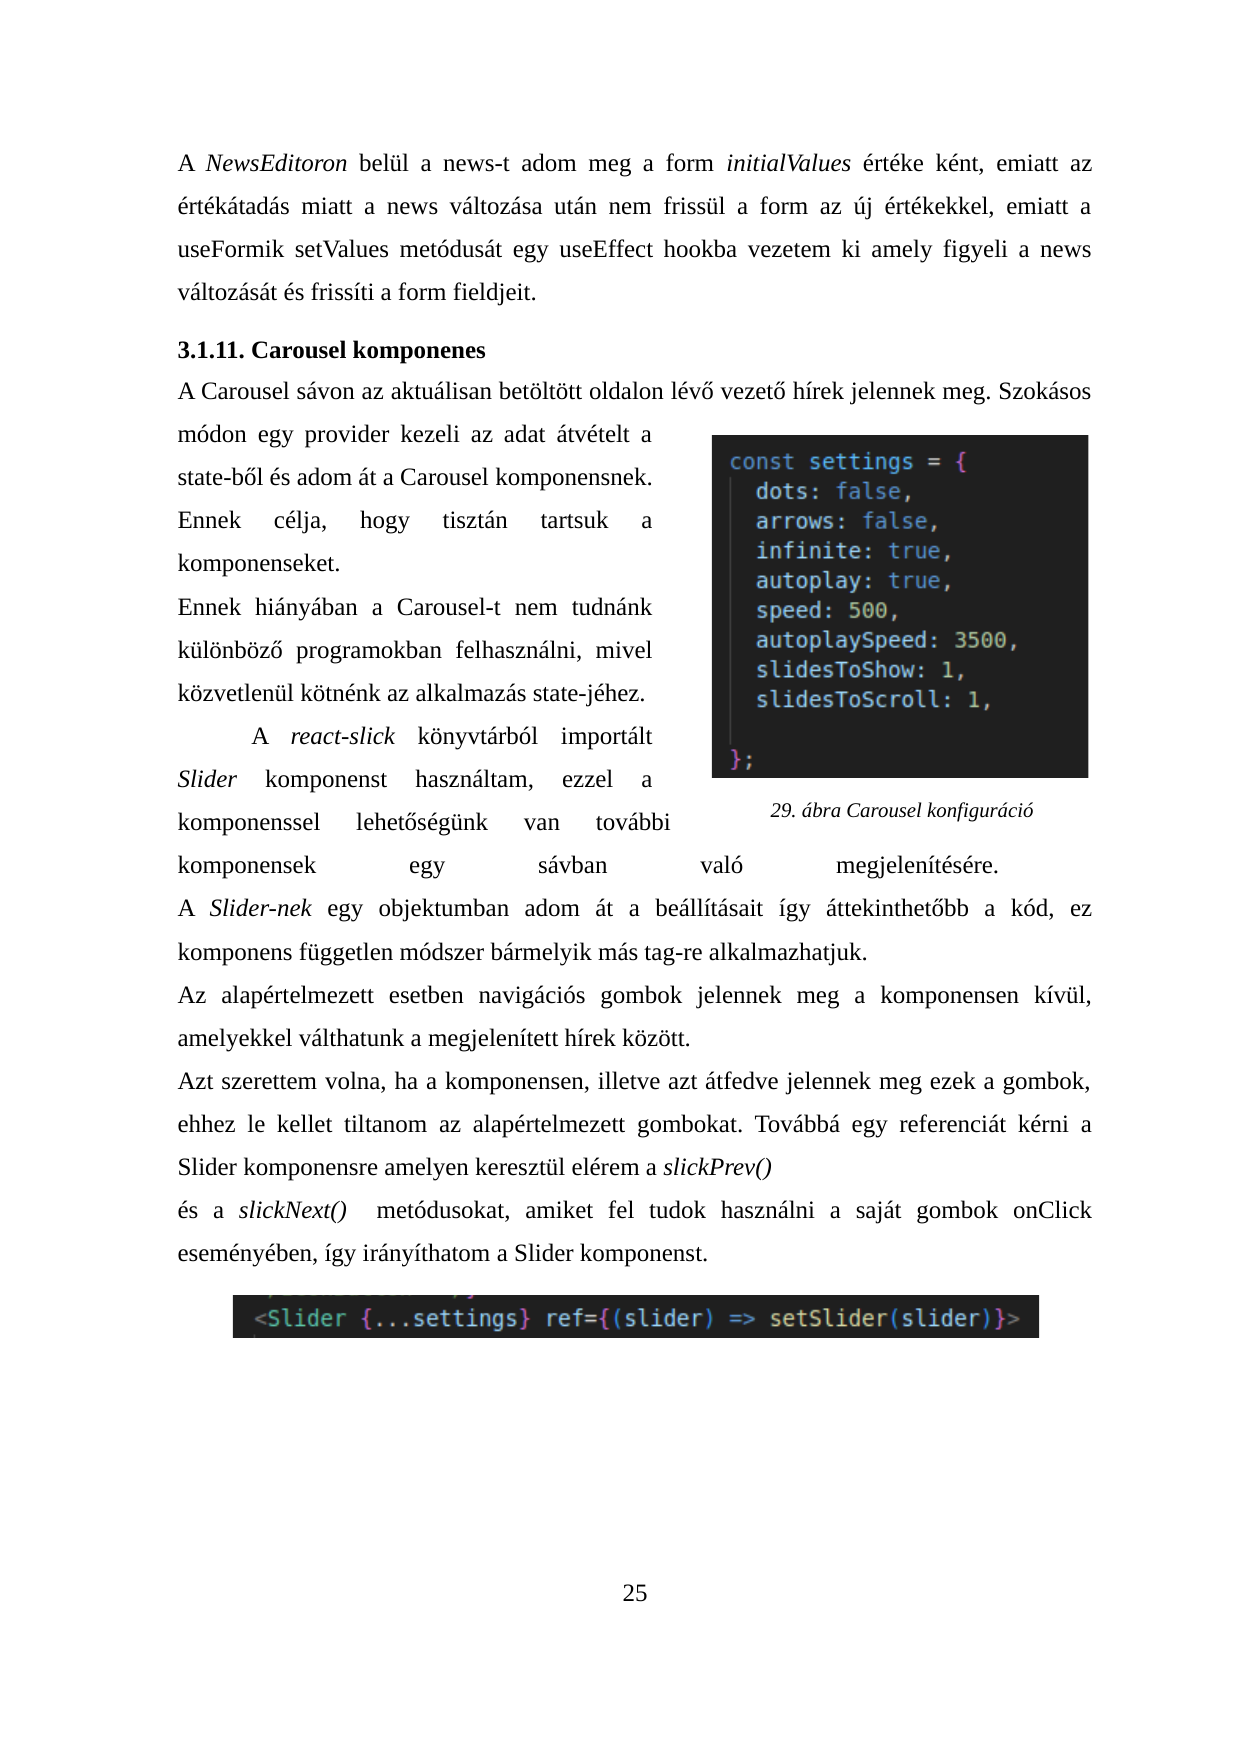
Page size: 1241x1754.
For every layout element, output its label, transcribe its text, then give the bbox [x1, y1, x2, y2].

text A Carousel sávon az aktuálisan betöltött oldalon lévő vezető hírek jelennek meg. Szokásos módon egy provider kezeli az adat átvételt a state-ből és adom át a Carousel komponensnek. Ennek célja, hogy tisztán tartsuk a komponenseket. [177, 376, 1093, 577]
text Az alapértelmezett esetben navigációs gombok jelennek meg a komponensen kívül, amelyekkel válthatunk a megjelenített hírek között. [177, 980, 1093, 1052]
text Ennek hiányában a Carousel-t nem tudnánk különböző programokban felhasználni, mivel közvetlenül kötnénk az alkalmazás state-jéhez. [177, 592, 711, 707]
picture [711, 435, 1089, 778]
picture [232, 1295, 1040, 1338]
text és a slickNext() metódusokat, amiket fel tudok használni a saját gombok onClick eseményében, így irányíthatom a Slider komponenst. [177, 1195, 1093, 1267]
text A react-slick könyvtárból importált Slider komponenst használtam, ezzel a komponenssel lehetőségünk van további komponensek egy sávban való megjelenítésére. A Slider-nek egy objektumban adom át a beállításait így áttekinthetőbb a kód, ez komponens független módszer bármelyik más tag-re alkalmazhatjuk. [177, 721, 1093, 965]
text A NewsEditoron belül a news-t adom meg a form initialValues értéke ként, emiatt az értékátadás miatt a news változása után nem frissül a form az új értékekkel, emiatt a useFormik setValues metódusát egy useEffect hookba vezetem ki amely figyeli a news változását és frissíti a form fieldjeit. [177, 148, 1093, 306]
text Azt szerettem volna, ha a komponensen, illetve azt átfedve jelennek meg ezek a gombok, ehhez le kellet tiltanom az alapértelmezett gombokat. Továbbá egy referenciát kérni a Slider komponensre amelyen keresztül elérem a slickPrev() [177, 1066, 1093, 1181]
subtitle 3.1.11. Carousel komponenes [177, 335, 1093, 363]
